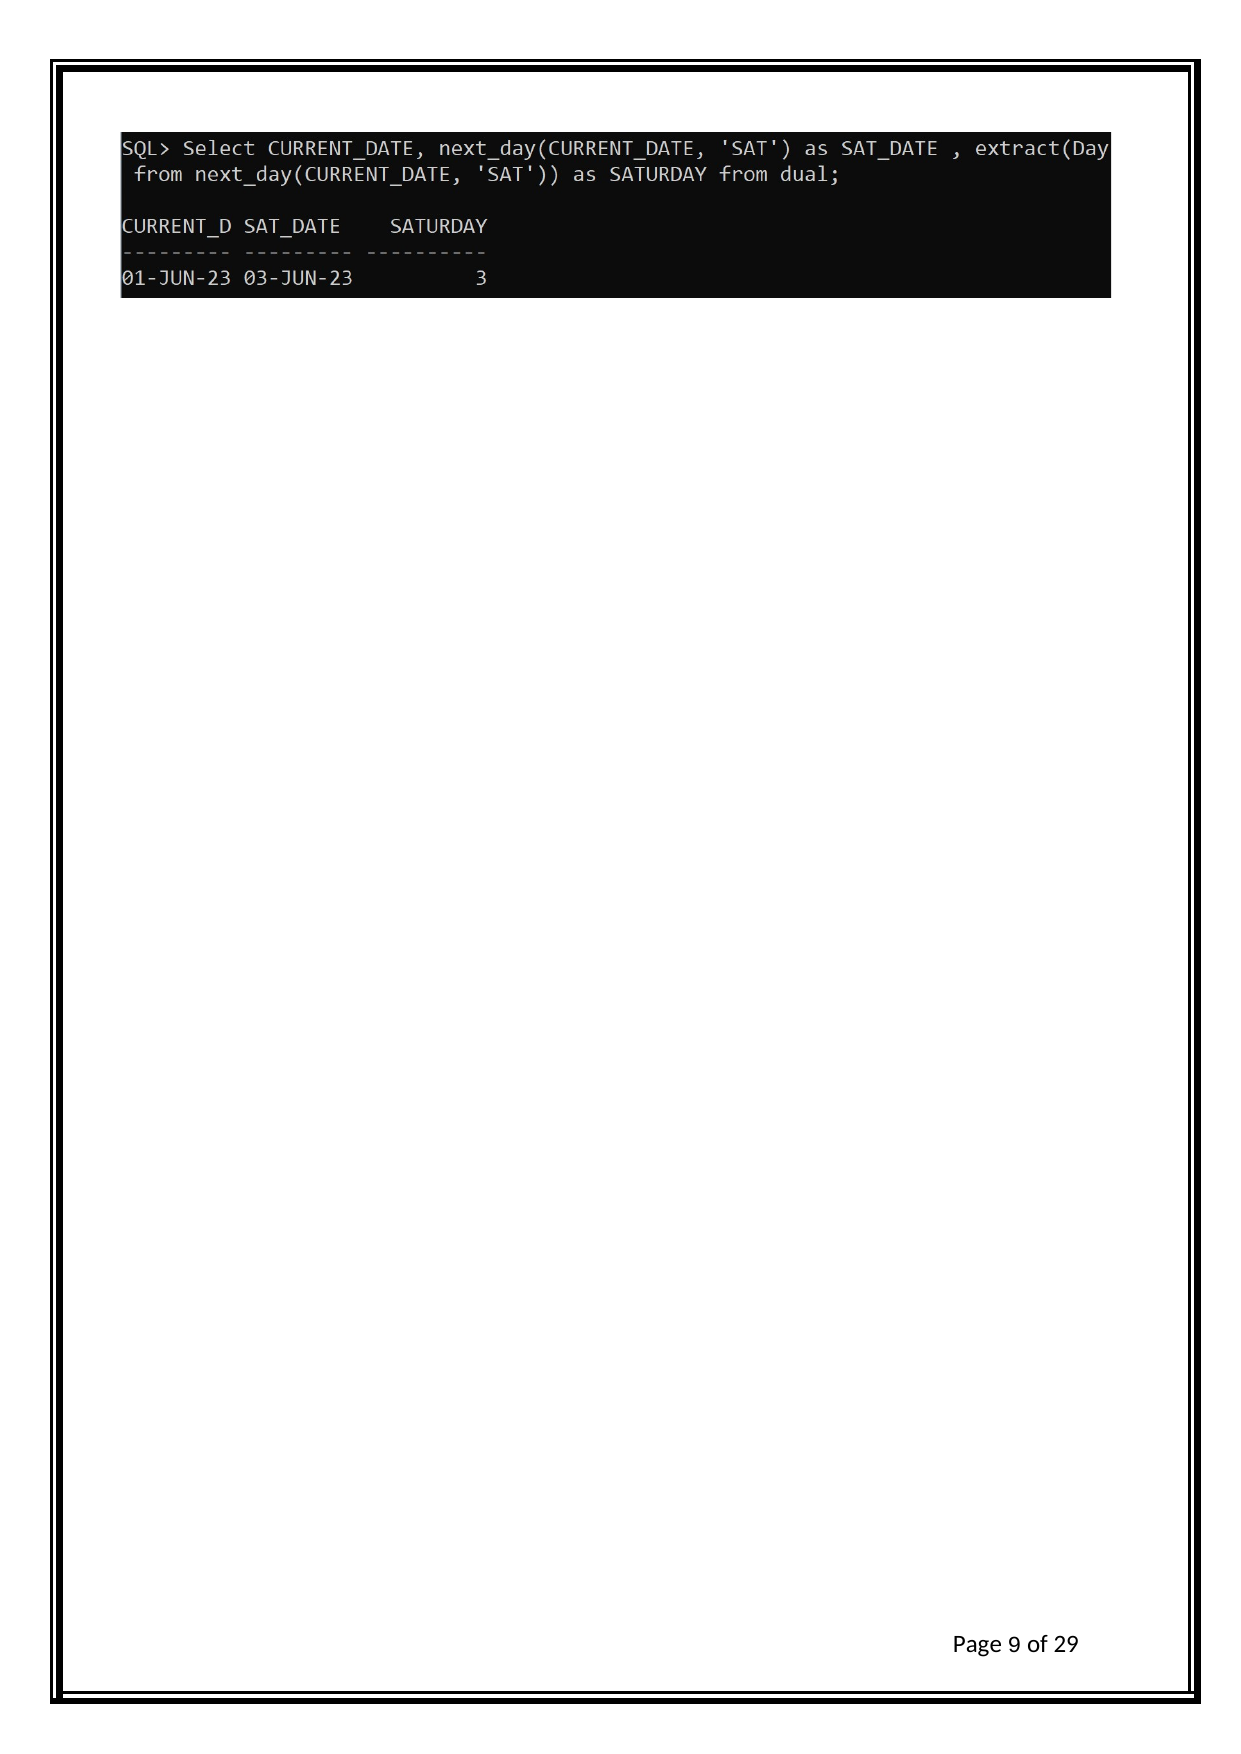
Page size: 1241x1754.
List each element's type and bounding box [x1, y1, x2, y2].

picture [120, 132, 1112, 298]
